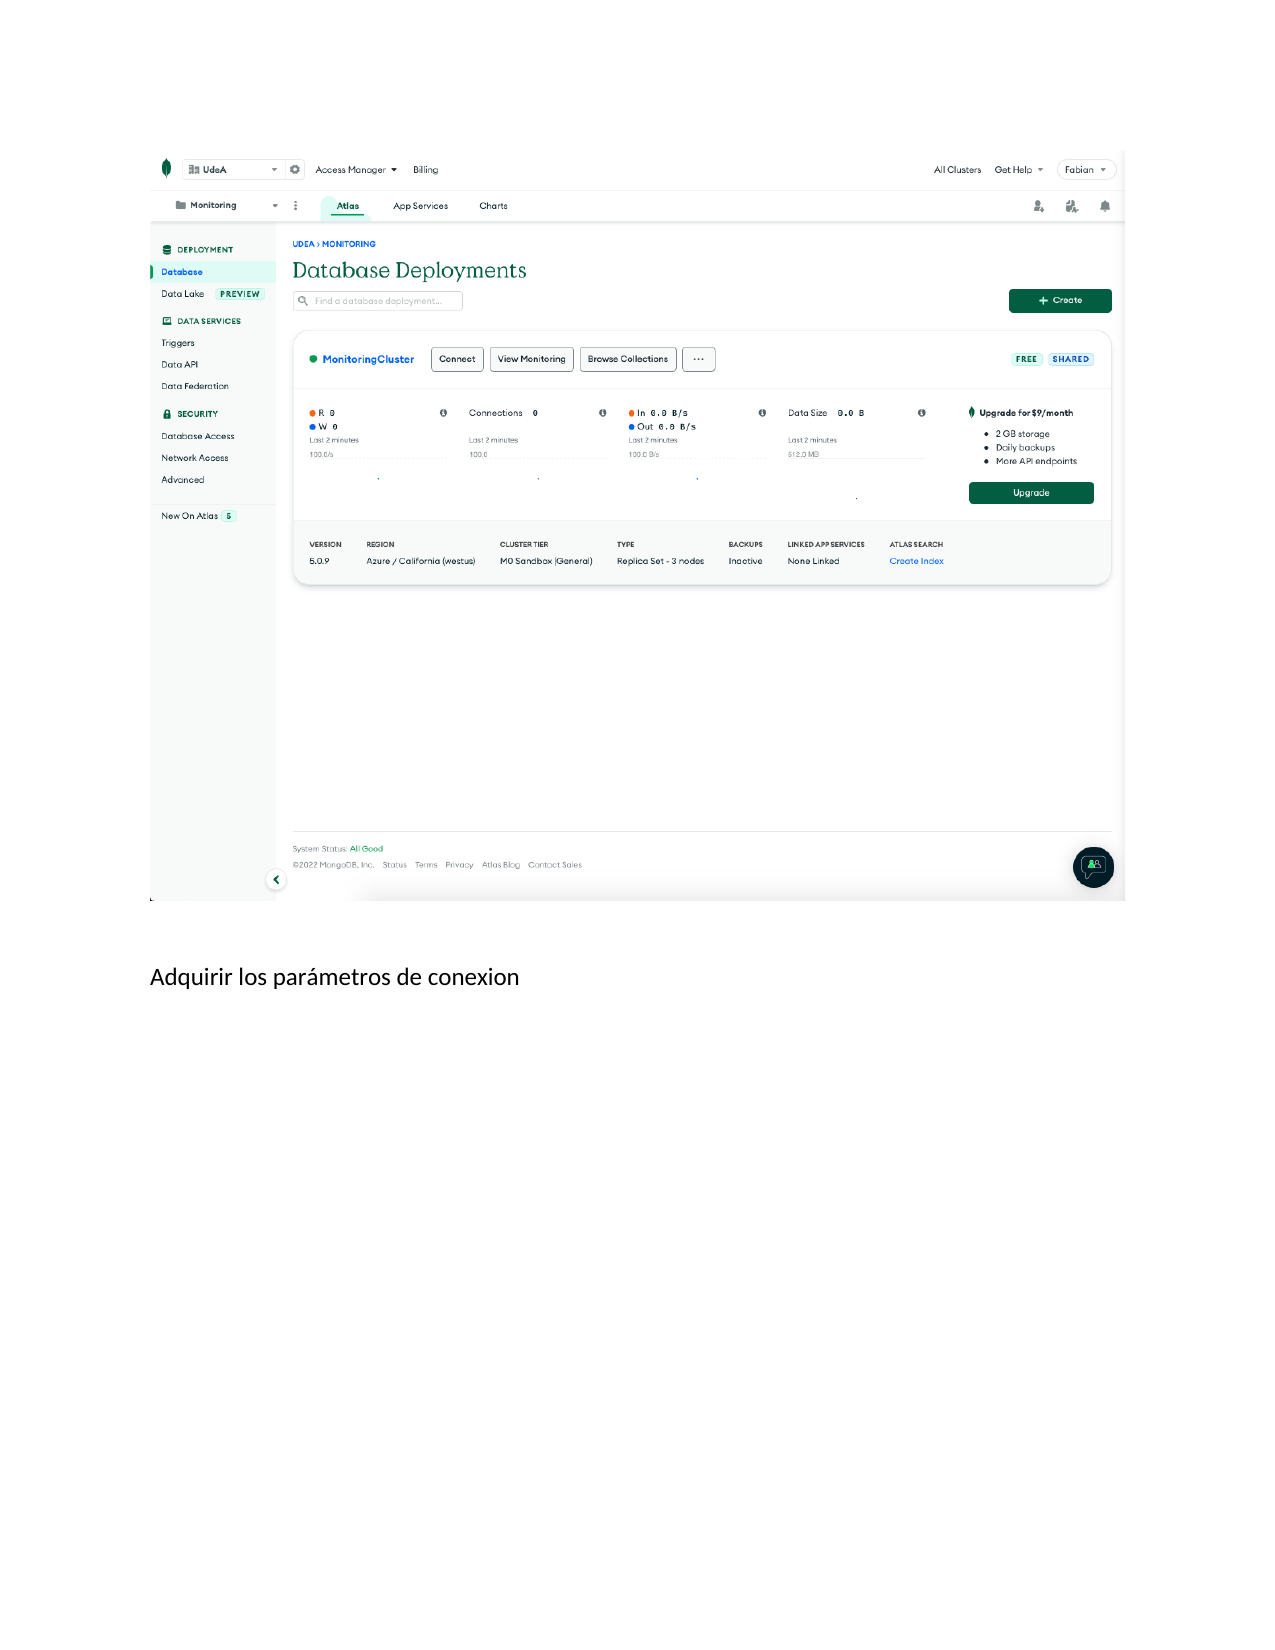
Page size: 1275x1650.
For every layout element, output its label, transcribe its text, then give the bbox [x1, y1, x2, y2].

text Adquirir los parámetros de conexion [150, 961, 1125, 992]
picture [150, 150, 1125, 901]
